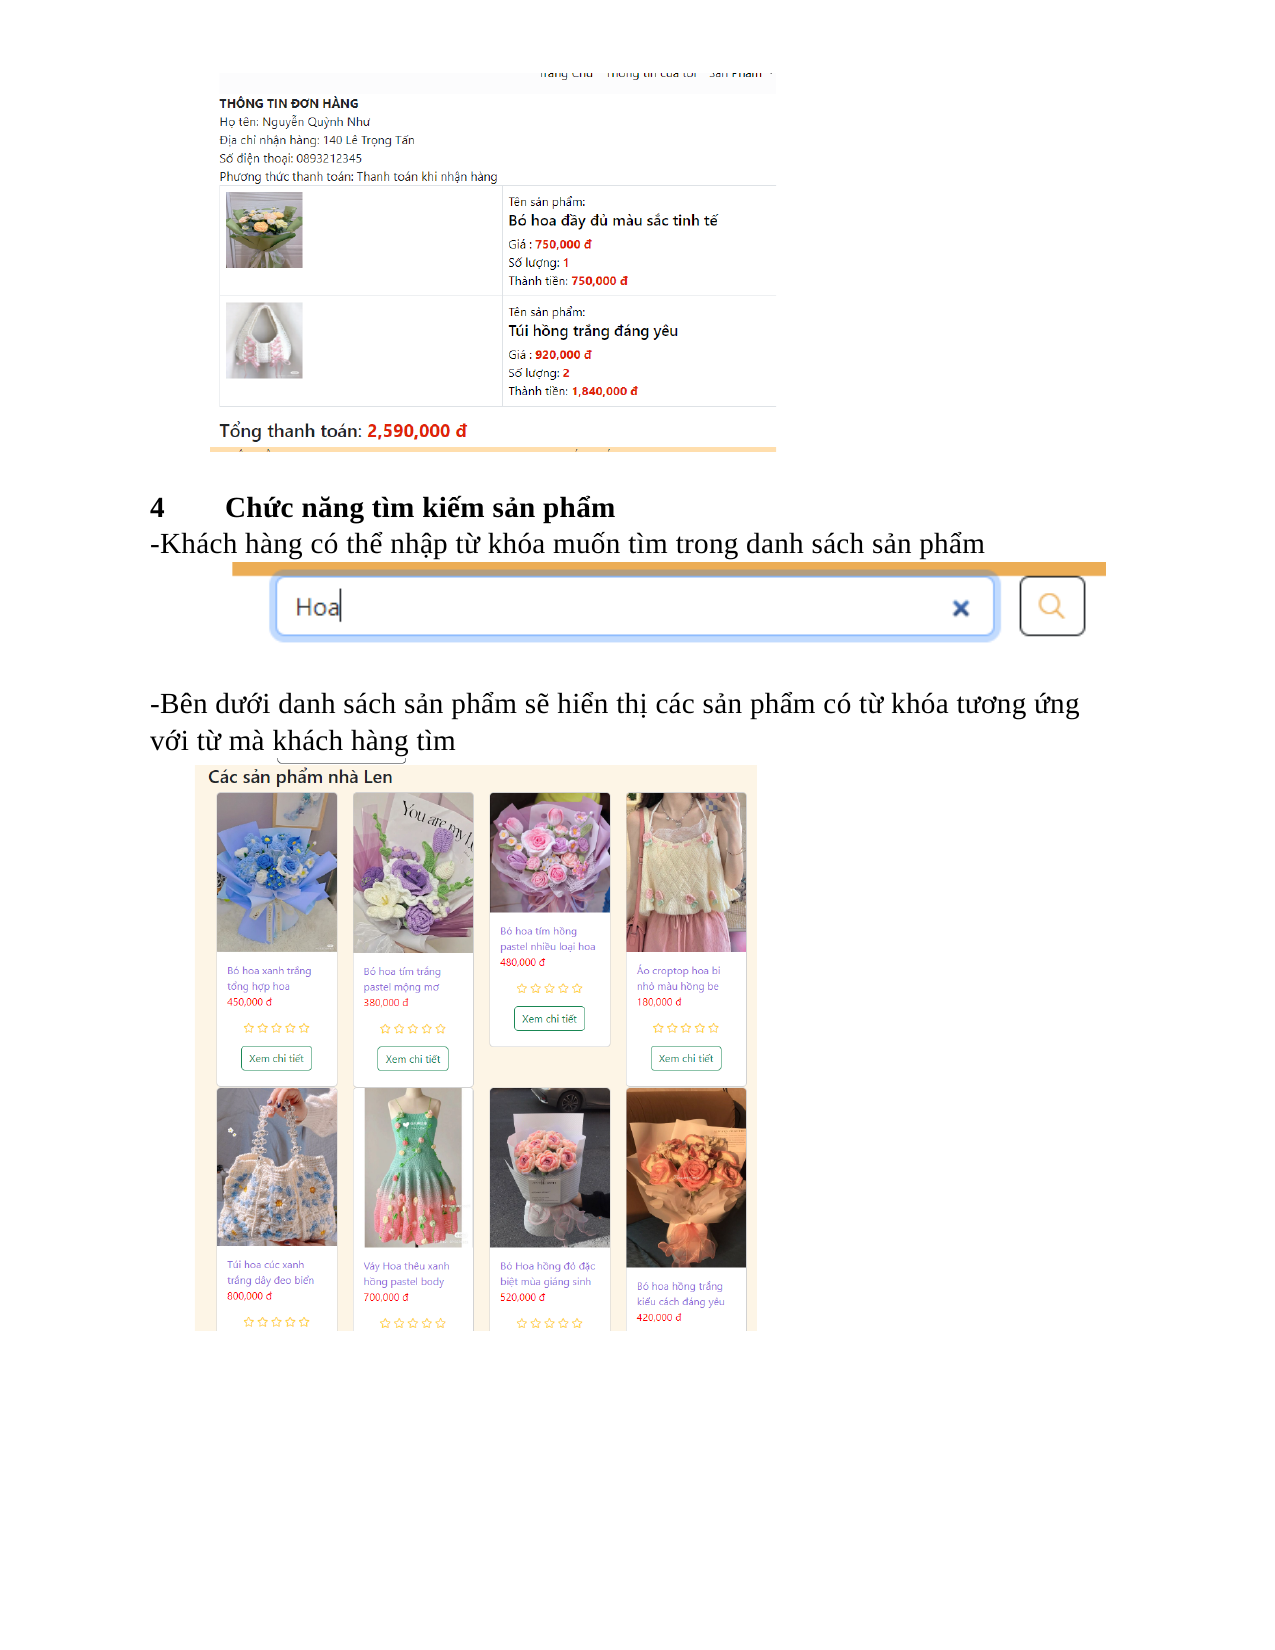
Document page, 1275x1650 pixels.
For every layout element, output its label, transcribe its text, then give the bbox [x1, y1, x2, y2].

list Chức năng tìm kiếm sản phẩm [150, 490, 1125, 524]
picture [194, 758, 757, 1331]
list -Bên dưới danh sách sản phẩm sẽ hiển thị các sản phẩm có từ khóa tương ứng với từ mà khách hàng tìm [150, 687, 1125, 756]
picture [232, 562, 1106, 649]
list -Khách hàng có thể nhập từ khóa muốn tìm trong danh sách sản phẩm [150, 526, 1125, 560]
picture [194, 73, 777, 452]
